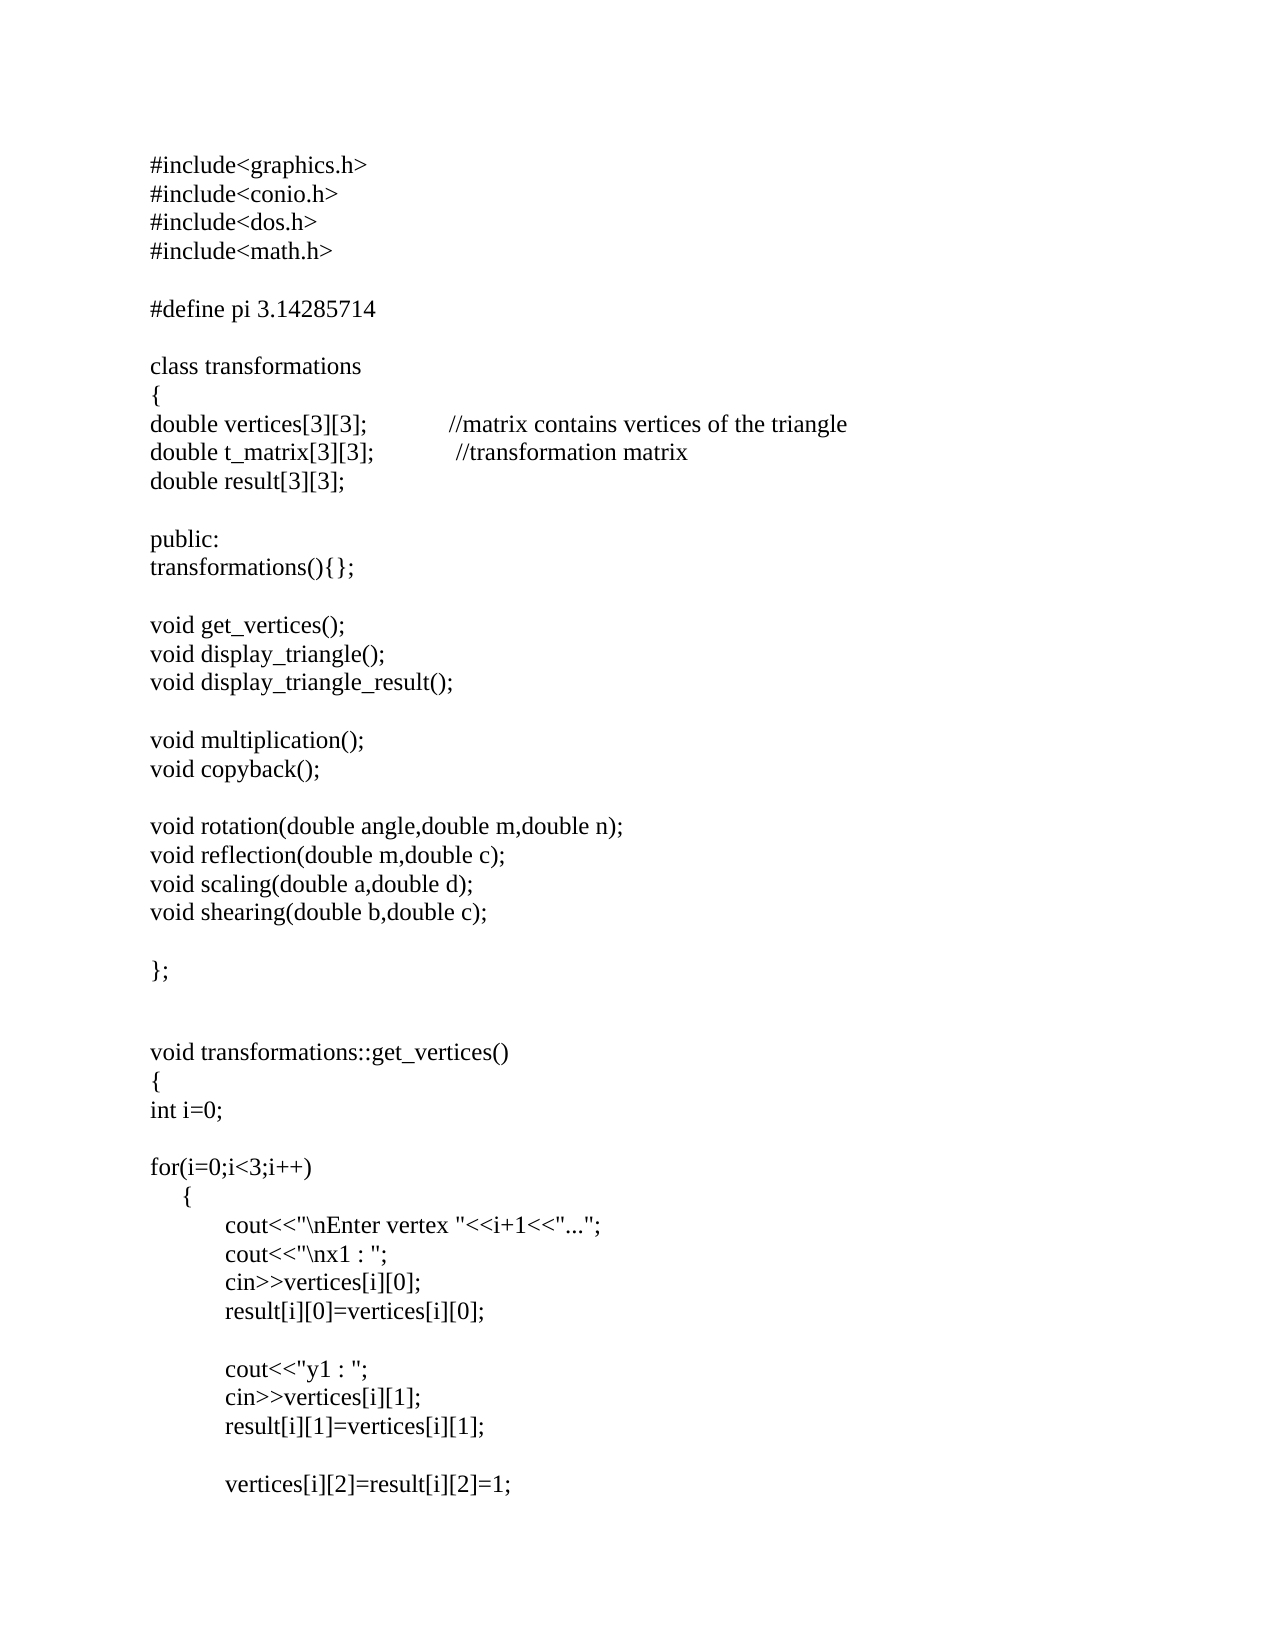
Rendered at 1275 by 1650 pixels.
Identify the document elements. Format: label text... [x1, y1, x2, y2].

text #include<conio.h> [150, 179, 1125, 207]
text double vertices[3][3]; //matrix contains vertices of the triangle [150, 409, 1125, 437]
text public: [150, 524, 1125, 552]
text void get_vertices(); [150, 610, 1125, 639]
text void display_triangle_result(); [150, 667, 1125, 696]
text transformations(){}; [150, 552, 1125, 581]
text void reflection(double m,double c); [150, 840, 1125, 869]
text void display_triangle(); [150, 639, 1125, 667]
text class transformations [150, 351, 1125, 380]
text { [150, 380, 1125, 409]
text void scaling(double a,double d); [150, 869, 1125, 897]
text cin>>vertices[i][1]; [150, 1382, 1125, 1411]
text void multiplication(); [150, 725, 1125, 754]
text { [150, 1066, 1125, 1095]
text cin>>vertices[i][0]; [150, 1267, 1125, 1296]
text }; [150, 955, 1125, 984]
text int i=0; [150, 1095, 1125, 1124]
text double result[3][3]; [150, 466, 1125, 495]
text #define pi 3.14285714 [150, 294, 1125, 322]
text cout<<"y1 : "; [150, 1354, 1125, 1382]
text void shearing(double b,double c); [150, 897, 1125, 926]
text void copyback(); [150, 754, 1125, 782]
text result[i][0]=vertices[i][0]; [150, 1296, 1125, 1325]
text cout<<"\nEnter vertex "<<i+1<<"..."; [150, 1210, 1125, 1239]
text result[i][1]=vertices[i][1]; [150, 1411, 1125, 1440]
text #include<math.h> [150, 236, 1125, 265]
text for(i=0;i<3;i++) [150, 1152, 1125, 1181]
text double t_matrix[3][3]; //transformation matrix [150, 437, 1125, 466]
text { [150, 1181, 1125, 1210]
text #include<dos.h> [150, 207, 1125, 236]
text #include<graphics.h> [150, 150, 1125, 179]
text void rotation(double angle,double m,double n); [150, 811, 1125, 840]
text void transformations::get_vertices() [150, 1037, 1125, 1066]
text cout<<"\nx1 : "; [150, 1239, 1125, 1267]
text vertices[i][2]=result[i][2]=1; [150, 1469, 1125, 1497]
